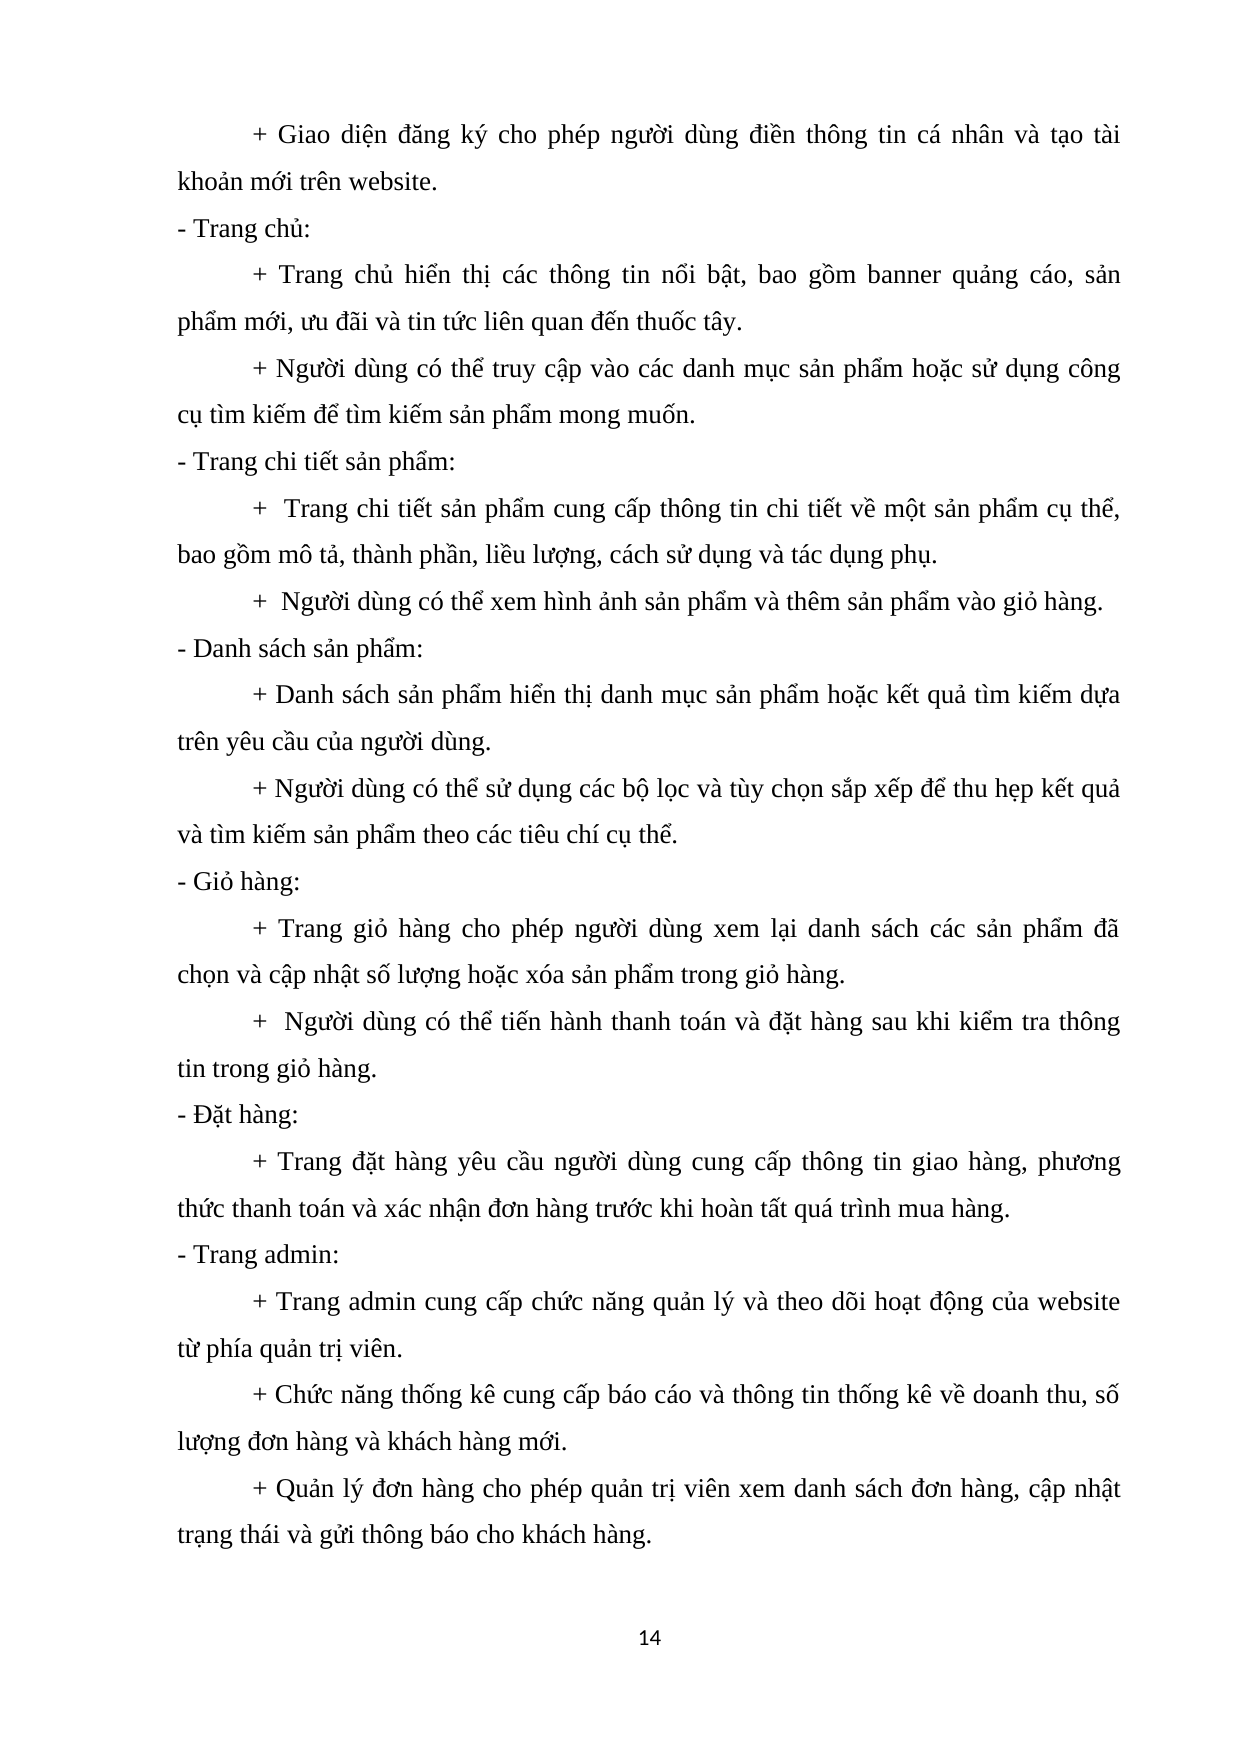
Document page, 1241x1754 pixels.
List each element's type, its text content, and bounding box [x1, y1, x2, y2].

text - Danh sách sản phẩm: [177, 632, 1122, 663]
text + Quản lý đơn hàng cho phép quản trị viên xem danh sách đơn hàng, cập nhật trạng thái và gửi thông báo cho khách hàng. [177, 1472, 1122, 1550]
text - Đặt hàng: [177, 1098, 1122, 1130]
text + Danh sách sản phẩm hiển thị danh mục sản phẩm hoặc kết quả tìm kiếm dựa trên yêu cầu của người dùng. [177, 678, 1122, 756]
text - Trang chi tiết sản phẩm: [177, 445, 1122, 476]
text + Trang chủ hiển thị các thông tin nổi bật, bao gồm banner quảng cáo, sản phẩm mới, ưu đãi và tin tức liên quan đến thuốc tây. [177, 258, 1122, 336]
text + Trang đặt hàng yêu cầu người dùng cung cấp thông tin giao hàng, phương thức thanh toán và xác nhận đơn hàng trước khi hoàn tất quá trình mua hàng. [177, 1145, 1122, 1223]
text + Trang admin cung cấp chức năng quản lý và theo dõi hoạt động của website từ phía quản trị viên. [177, 1285, 1122, 1363]
text - Trang admin: [177, 1238, 1122, 1270]
text + Trang giỏ hàng cho phép người dùng xem lại danh sách các sản phẩm đã chọn và cập nhật số lượng hoặc xóa sản phẩm trong giỏ hàng. [177, 912, 1122, 990]
text + Chức năng thống kê cung cấp báo cáo và thông tin thống kê về doanh thu, số lượng đơn hàng và khách hàng mới. [177, 1378, 1122, 1456]
text + Giao diện đăng ký cho phép người dùng điền thông tin cá nhân và tạo tài khoản mới trên website. [177, 118, 1122, 196]
text + Người dùng có thể sử dụng các bộ lọc và tùy chọn sắp xếp để thu hẹp kết quả và tìm kiếm sản phẩm theo các tiêu chí cụ thể. [177, 772, 1122, 850]
text + Trang chi tiết sản phẩm cung cấp thông tin chi tiết về một sản phẩm cụ thể, bao gồm mô tả, thành phần, liều lượng, cách sử dụng và tác dụng phụ. [177, 492, 1122, 570]
text + Người dùng có thể tiến hành thanh toán và đặt hàng sau khi kiểm tra thông tin trong giỏ hàng. [177, 1005, 1122, 1083]
text + Người dùng có thể xem hình ảnh sản phẩm và thêm sản phẩm vào giỏ hàng. [177, 585, 1122, 616]
text + Người dùng có thể truy cập vào các danh mục sản phẩm hoặc sử dụng công cụ tìm kiếm để tìm kiếm sản phẩm mong muốn. [177, 352, 1122, 430]
text - Giỏ hàng: [177, 865, 1122, 896]
text - Trang chủ: [177, 212, 1122, 243]
